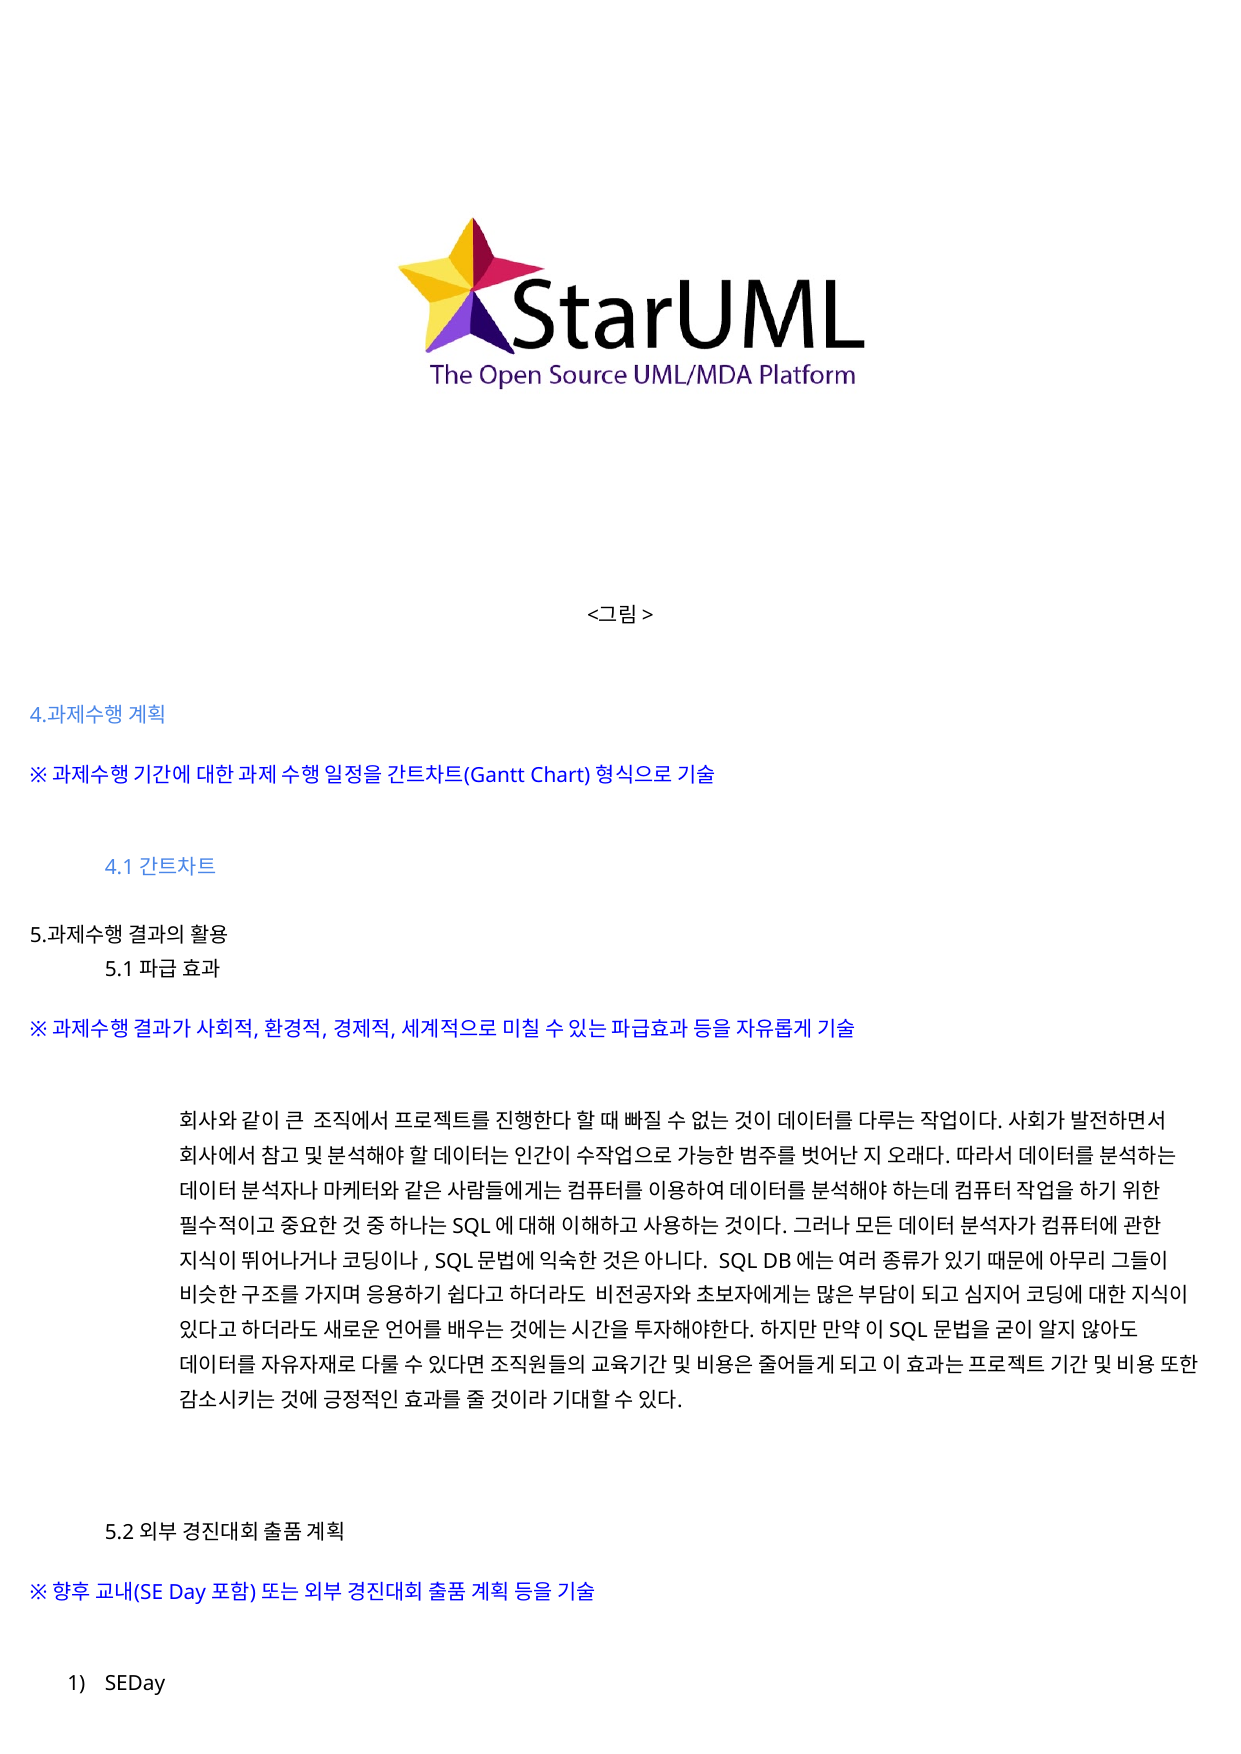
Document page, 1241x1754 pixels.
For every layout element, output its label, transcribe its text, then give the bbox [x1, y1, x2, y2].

text 5.1 파급 효과 [29, 953, 1211, 983]
text ※ 과제수행 기간에 대한 과제 수행 일정을 간트차트(Gantt Chart) 형식으로 기술 [29, 758, 1211, 788]
text 회사와 같이 큰 조직에서 프로젝트를 진행한다 할 때 빠질 수 없는 것이 데이터를 다루는 작업이다. 사회가 발전하면서 회사에서 참고 및 분석해야 할 데이터는 인간이 수작업으로 가능한 범주를 벗어난 지 오래다. 따라서 데이터를 분석하는 데이터 분석자나 마케터와 같은 사람들에게는 컴퓨터를 이용하여 데이터를 분석해야 하는데 컴퓨터 작업을 하기 위한 필수적이고 중요한 것 중 하나는 SQL에 대해 이해하고 사용하는 것이다. 그러나 모든 데이터 분석자가 컴퓨터에 관한 지식이 뛰어나거나 코딩이나 , SQL문법에 익숙한 것은 아니다. SQL DB에는 여러 종류가 있기 때문에 아무리 그들이 비슷한 구조를 가지며 응용하기 쉽다고 하더라도 비전공자와 초보자에게는 많은 부담이 되고 심지어 코딩에 대한 지식이 있다고 하더라도 새로운 언어를 배우는 것에는 시간을 투자해야한다. 하지만 만약 이 SQL 문법을 굳이 알지 않아도 데이터를 자유자재로 다룰 수 있다면 조직원들의 교육기간 및 비용은 줄어들게 되고 이 효과는 프로젝트 기간 및 비용 또한 감소시키는 것에 긍정적인 효과를 줄 것이라 기대할 수 있다. [179, 1105, 1211, 1413]
text ※ 과제수행 결과가 사회적, 환경적, 경제적, 세계적으로 미칠 수 있는 파급효과 등을 자유롭게 기술 [29, 1012, 1211, 1043]
text 5.과제수행 결과의 활용 [29, 918, 1211, 948]
text ※ 향후 교내(SE Day 포함) 또는 외부 경진대회 출품 계획 등을 기술 [29, 1575, 1211, 1606]
text 5.2 외부 경진대회 출품 계획 [29, 1515, 1211, 1546]
text <그림 > [29, 598, 1211, 628]
text 4.1 간트차트 [29, 850, 1211, 881]
picture [117, 29, 1123, 594]
list SEDay [67, 1668, 1211, 1696]
text 4.과제수행 계획 [29, 698, 1211, 728]
